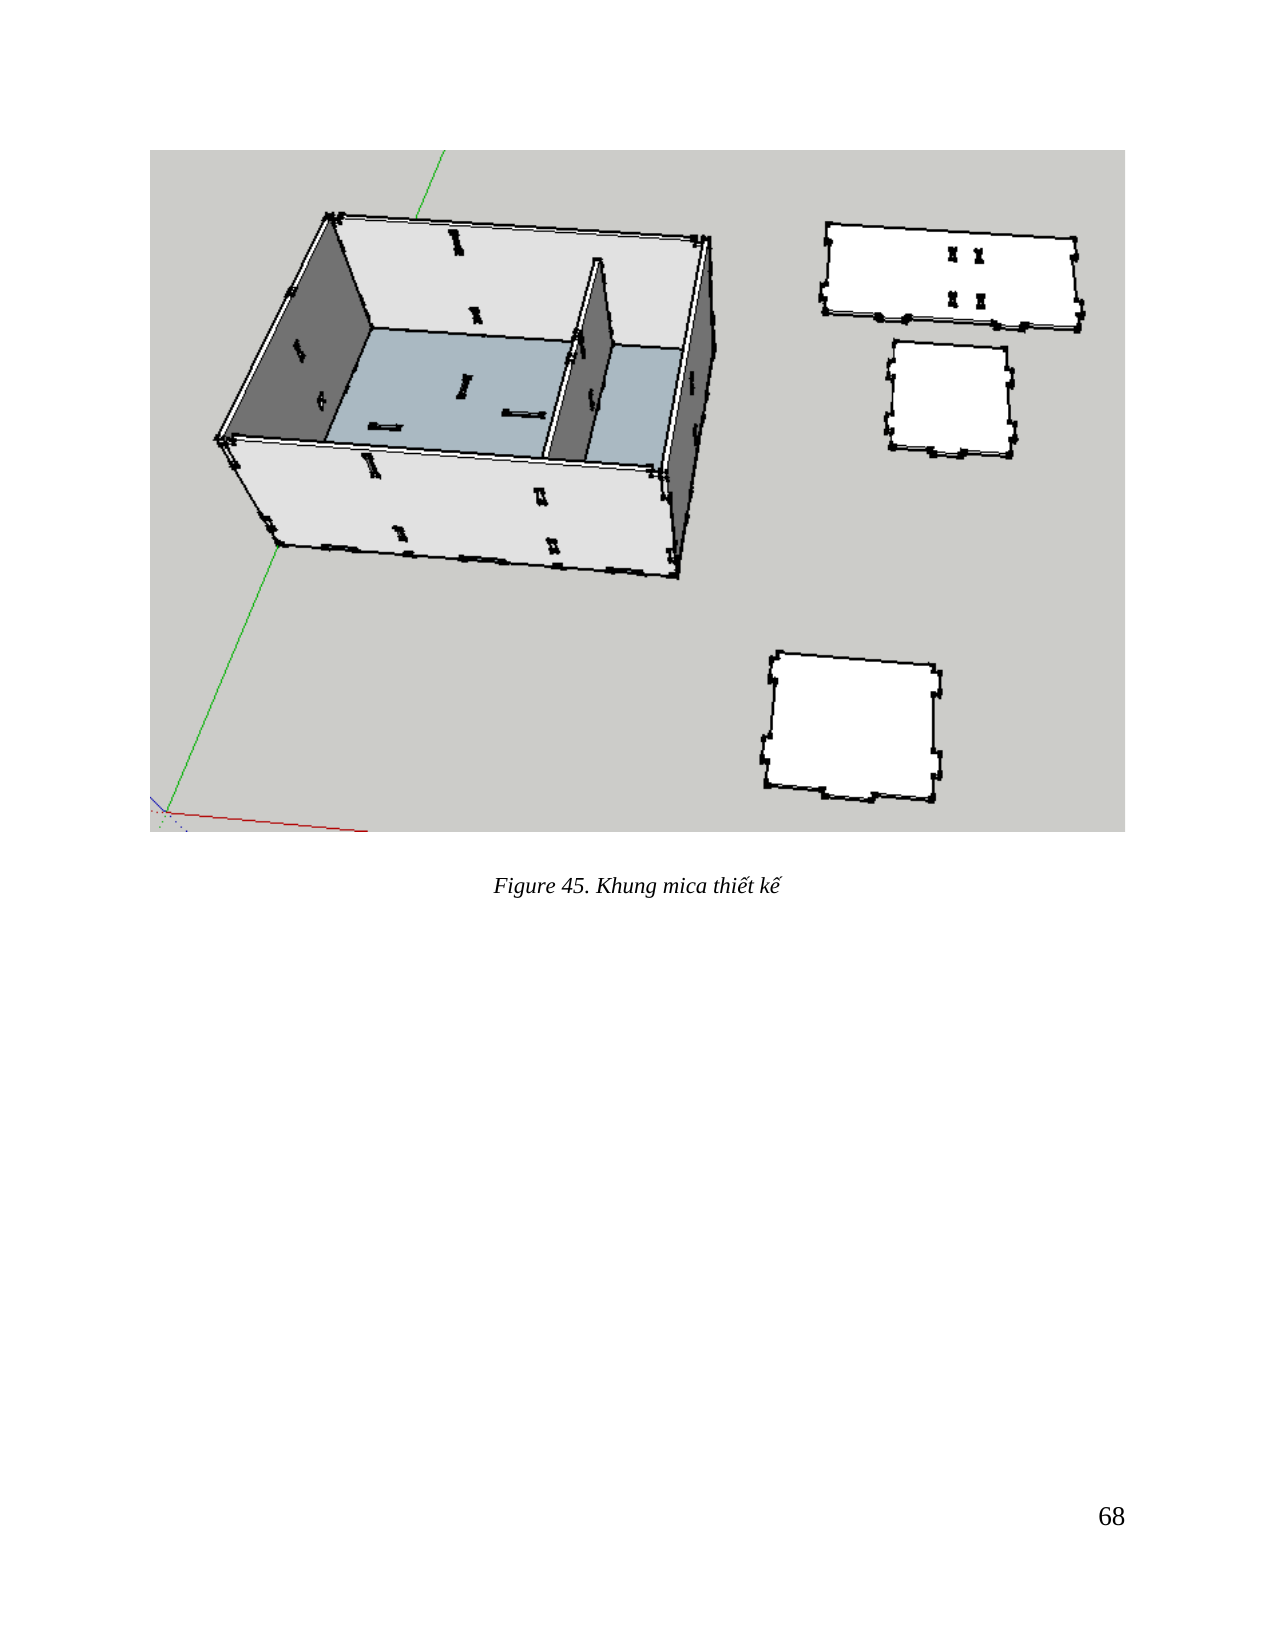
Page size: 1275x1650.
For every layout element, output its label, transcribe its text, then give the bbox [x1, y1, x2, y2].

picture [150, 150, 1125, 832]
text Figure 45. Khung mica thiết kế [150, 872, 1125, 898]
